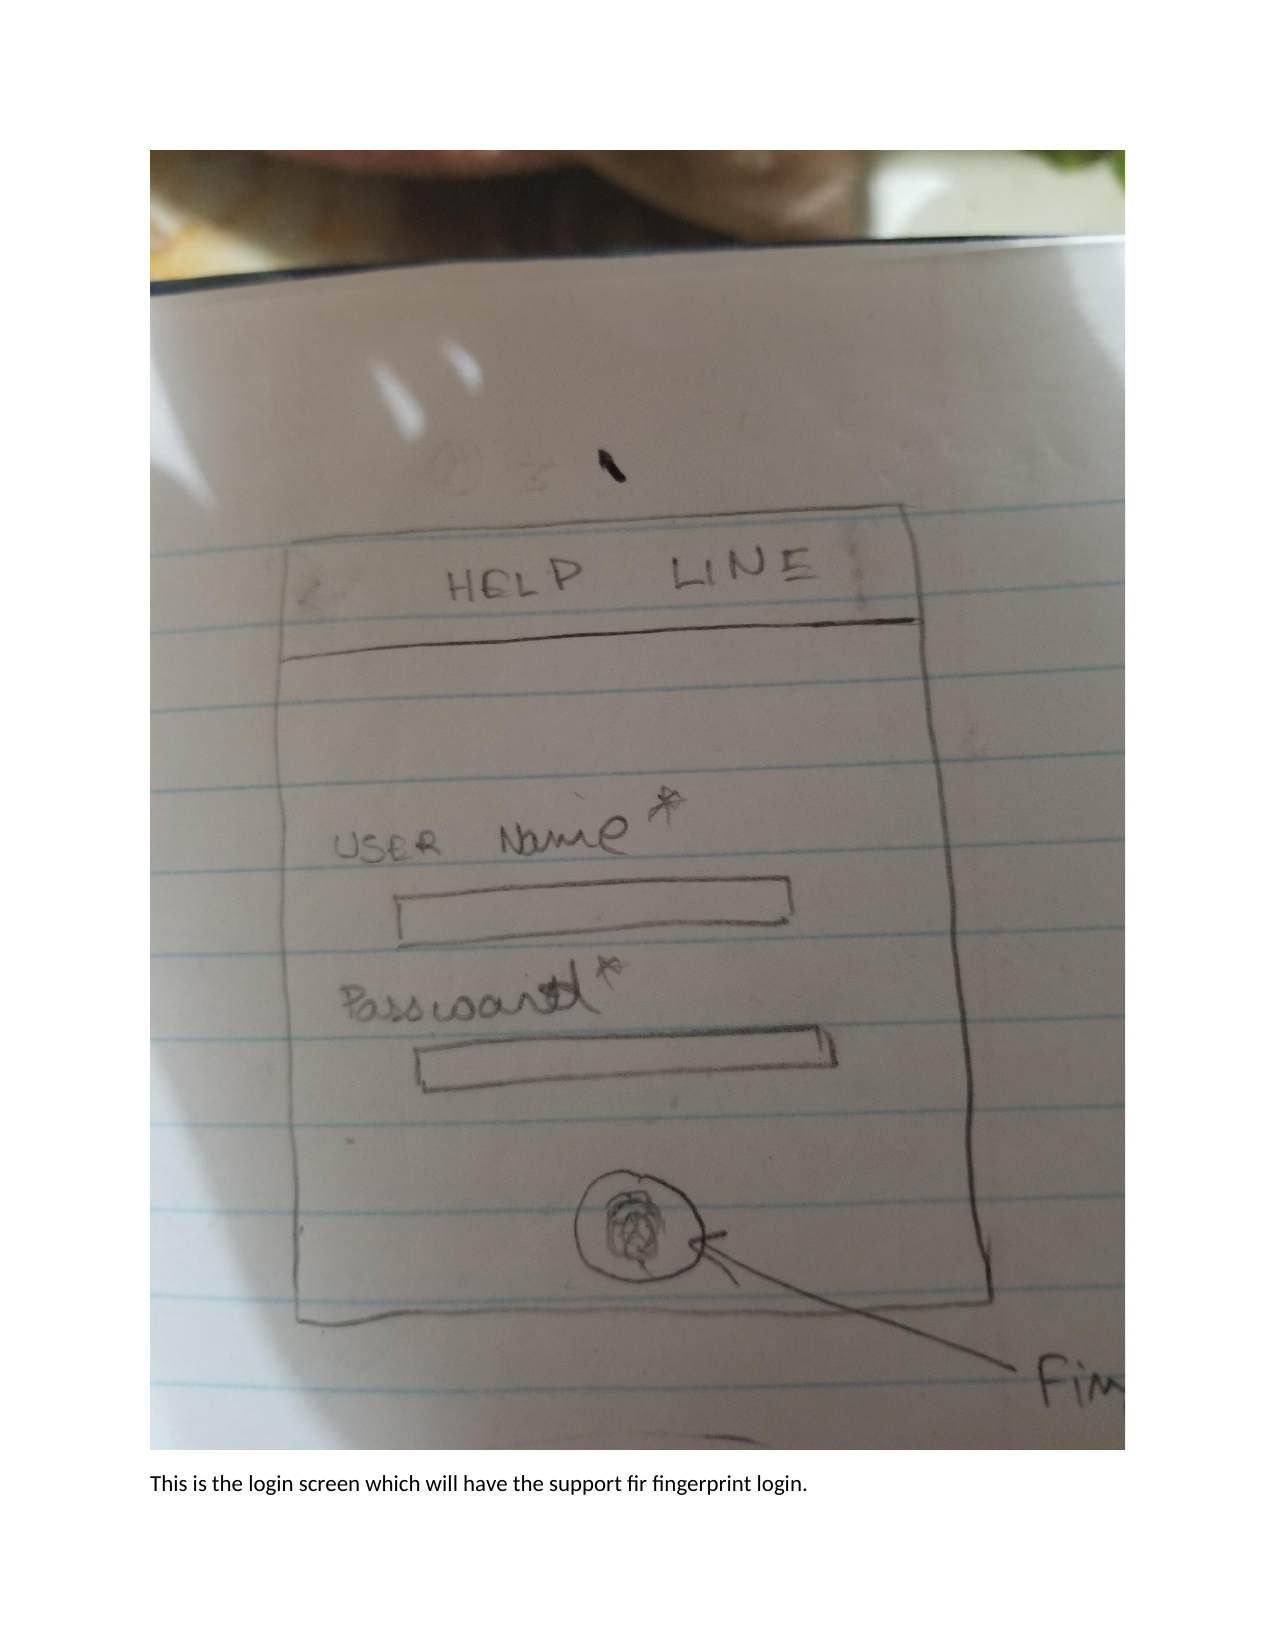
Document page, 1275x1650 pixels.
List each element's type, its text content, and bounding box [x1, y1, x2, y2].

text This is the login screen which will have the support fir fingerprint login. [150, 1469, 1125, 1497]
picture [150, 150, 1125, 1450]
